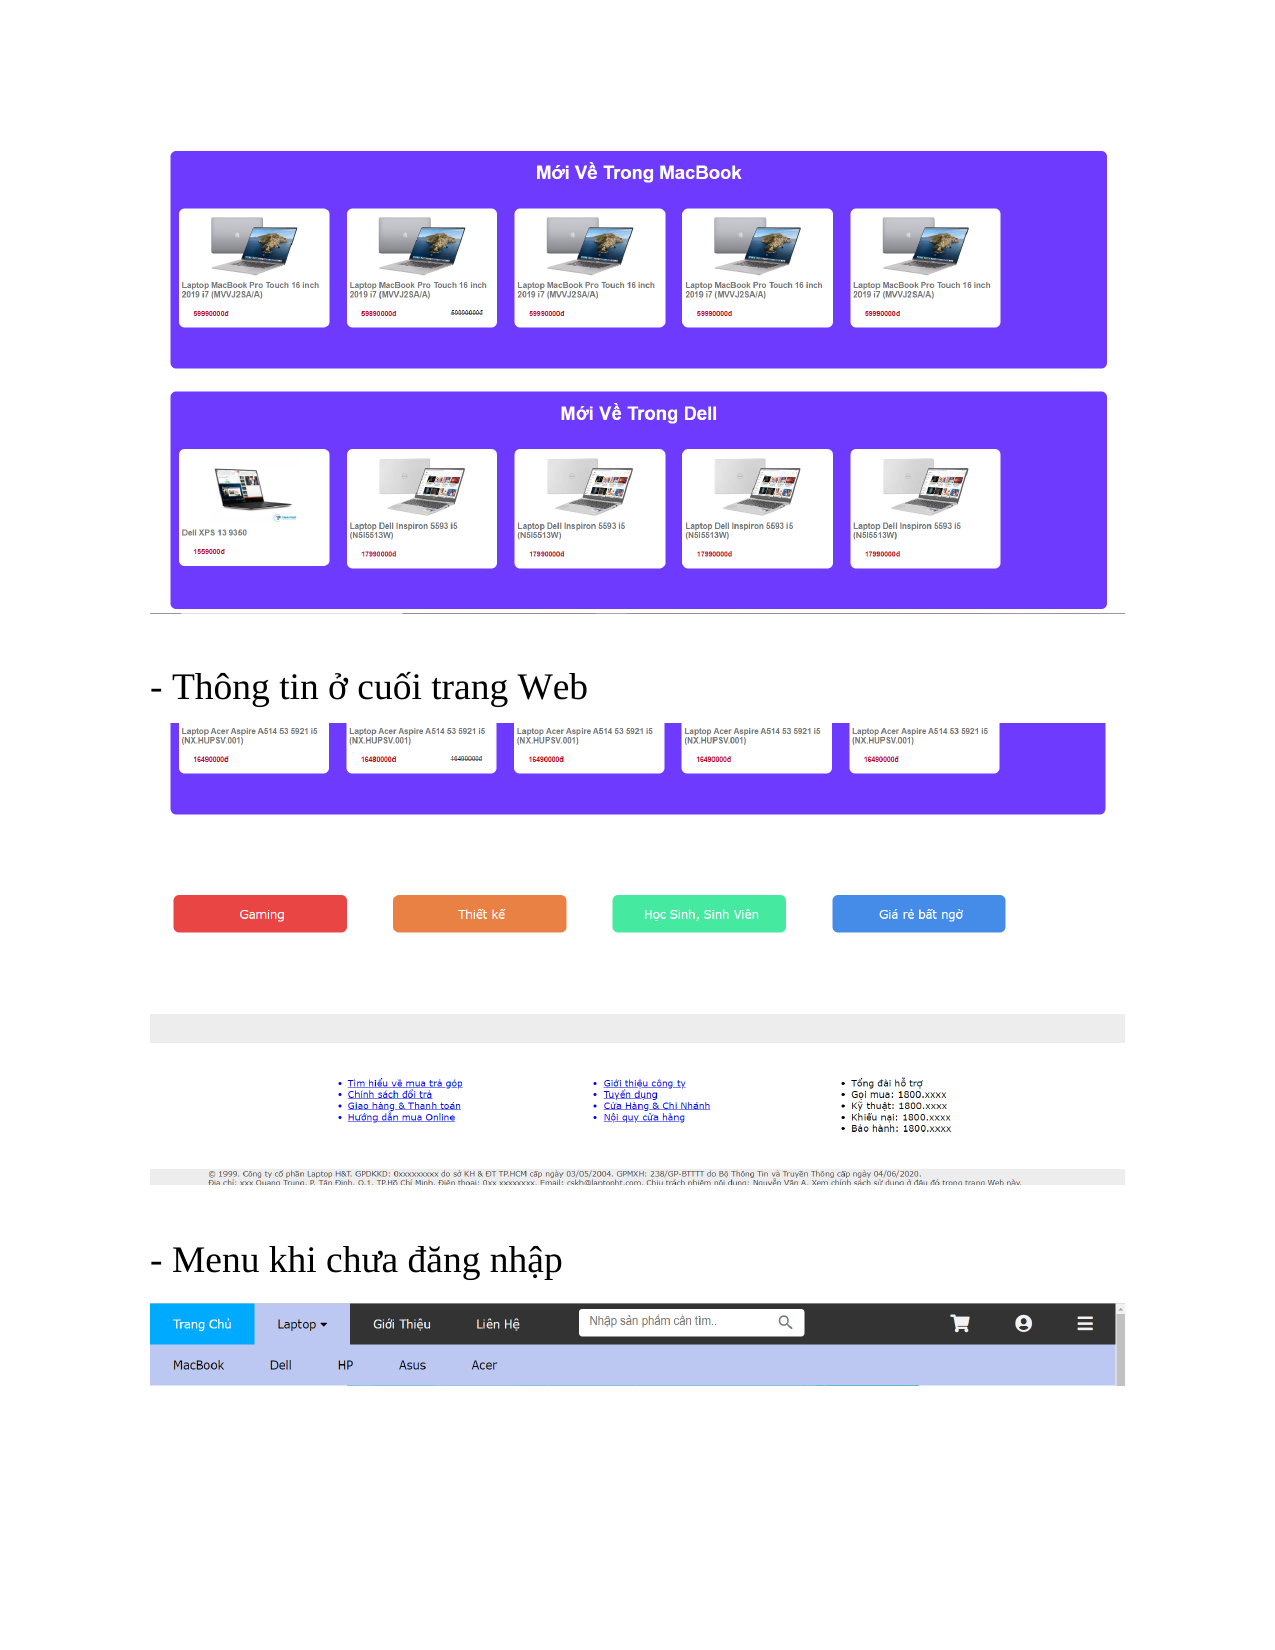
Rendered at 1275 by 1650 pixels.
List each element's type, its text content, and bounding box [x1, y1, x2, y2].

picture [150, 1300, 1125, 1386]
picture [150, 150, 1125, 614]
picture [150, 723, 1125, 1185]
text - Thông tin ở cuối trang Web [150, 664, 1125, 707]
text - Menu khi chưa đăng nhập [150, 1238, 1125, 1281]
